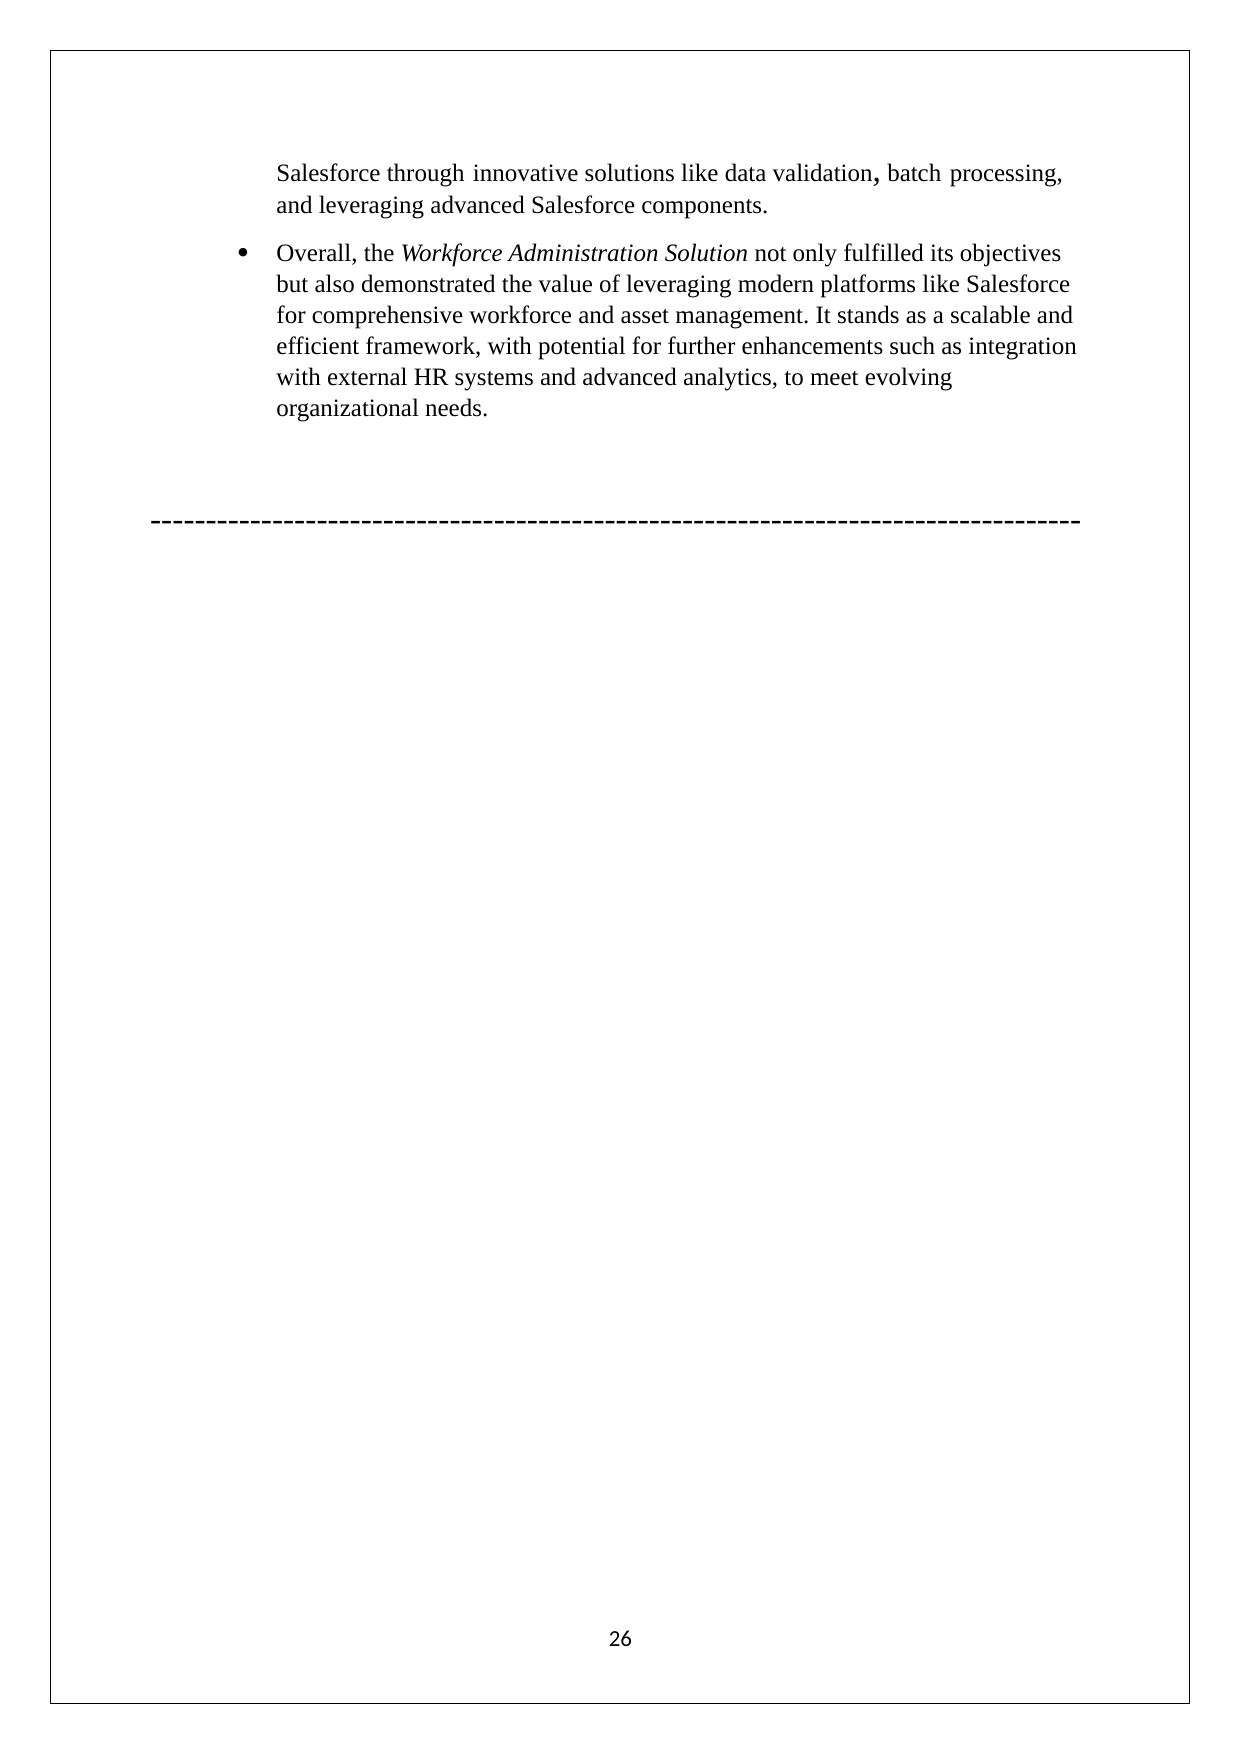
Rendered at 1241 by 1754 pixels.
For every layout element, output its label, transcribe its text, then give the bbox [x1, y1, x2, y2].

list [239, 150, 1090, 219]
text ------------------------------------------------------------------------------------ [150, 499, 1090, 538]
list Overall, the Workforce Administration Solution not only fulfilled its objectives but also demonstrated the value of leveraging modern platforms like Salesforce for comprehensive workforce and asset management. It stands as a scalable and efficient framework, with potential for further enhancements such as integration with external HR systems and advanced analytics, to meet evolving organizational needs. [239, 238, 1090, 422]
